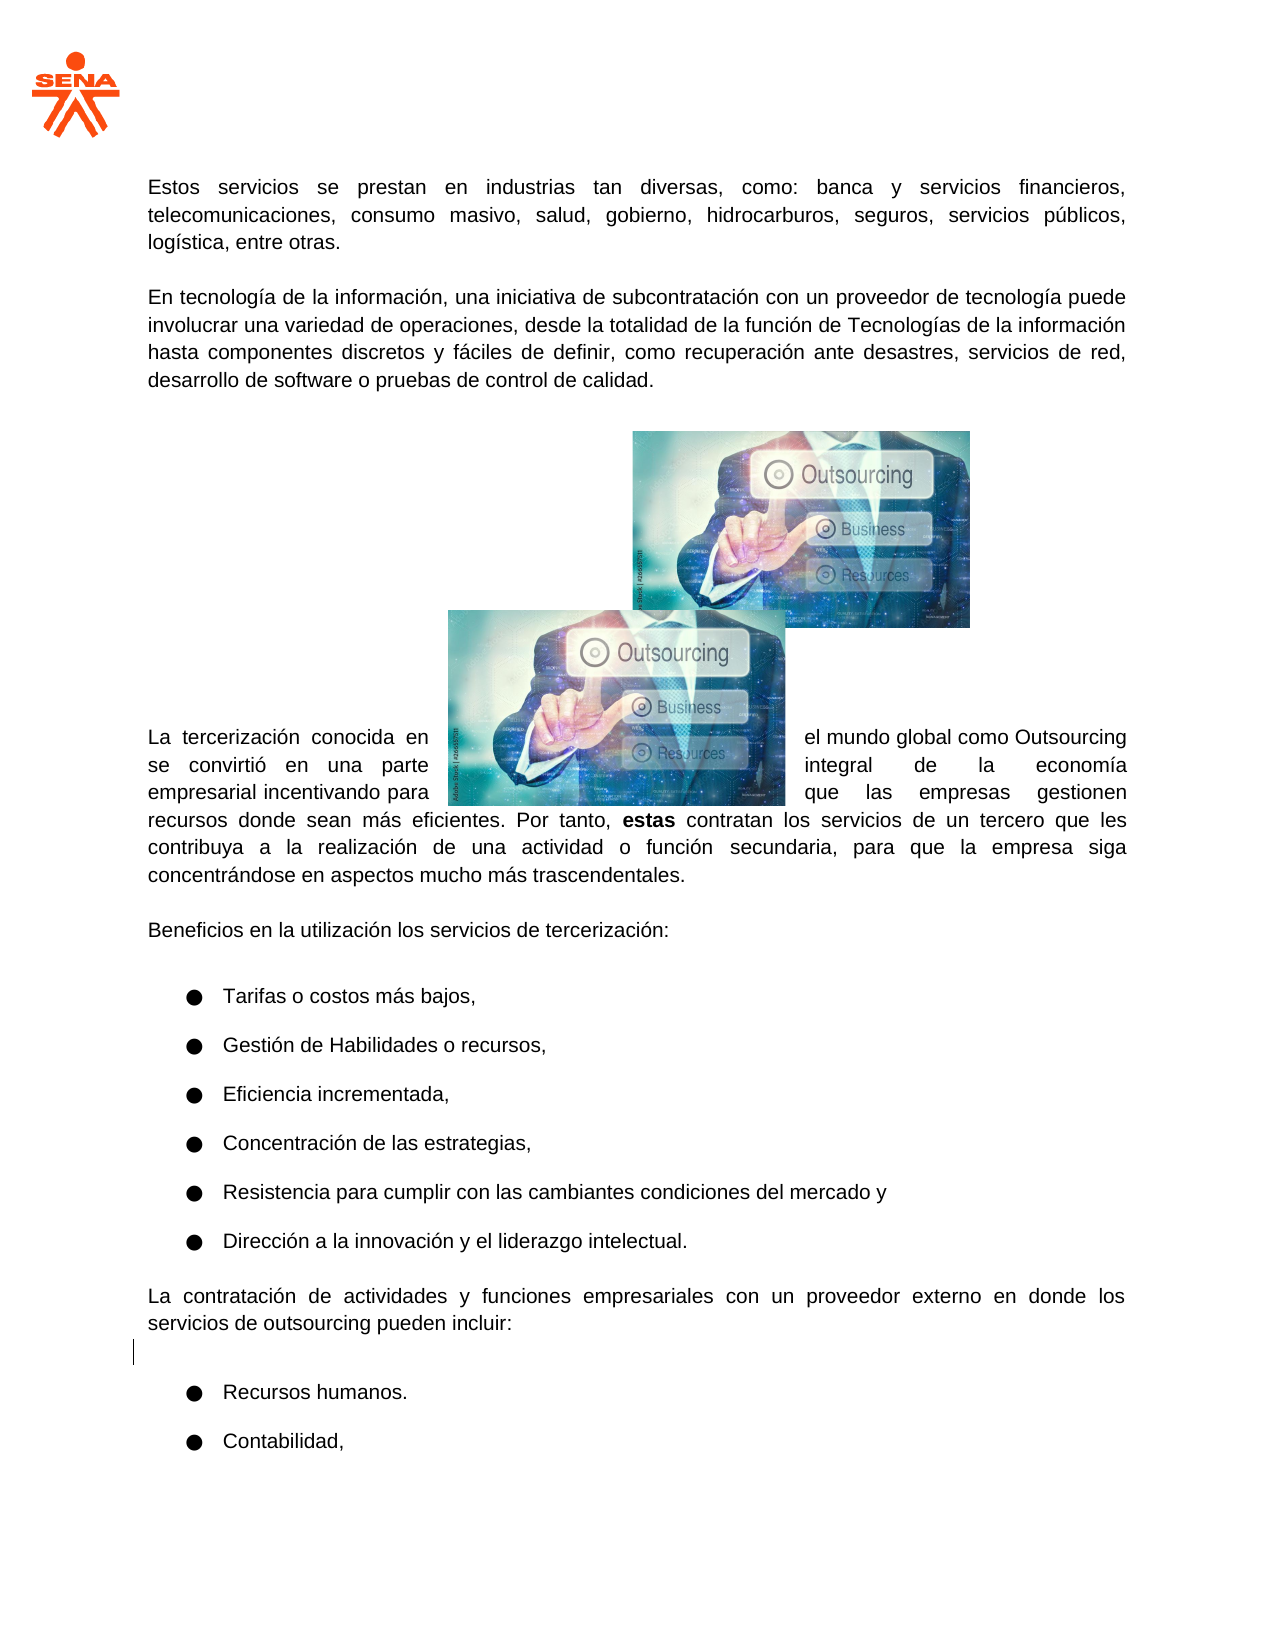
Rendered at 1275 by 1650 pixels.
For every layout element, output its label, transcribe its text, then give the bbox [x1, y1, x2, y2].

text La contratación de actividades y funciones empresariales con un proveedor externo en donde los servicios de outsourcing pueden incluir: [148, 1284, 1127, 1335]
list Dirección a la innovación y el liderazgo intelectual. [185, 1218, 1127, 1261]
list Eficiencia incrementada, [185, 1071, 1127, 1113]
list Resistencia para cumplir con las cambiantes condiciones del mercado y [185, 1169, 1127, 1212]
list Concentración de las estrategias, [185, 1120, 1127, 1163]
list Tarifas o costos más bajos, [185, 973, 1127, 1015]
text Estos servicios se prestan en industrias tan diversas, como: banca y servicios financieros, telecomunicaciones, consumo masivo, salud, gobierno, hidrocarburos, seguros, servicios públicos, logística, entre otras. [148, 175, 1127, 254]
text En tecnología de la información, una iniciativa de subcontratación con un proveedor de tecnología puede involucrar una variedad de operaciones, desde la totalidad de la función de Tecnologías de la información hasta componentes discretos y fáciles de definir, como recuperación ante desastres, servicios de red, desarrollo de software o pruebas de control de calidad. [148, 285, 1127, 392]
picture [448, 431, 970, 806]
list Recursos humanos. [185, 1369, 1127, 1412]
list Gestión de Habilidades o recursos, [185, 1022, 1127, 1064]
text La tercerización conocida en el mundo global como Outsourcing se convirtió en una parte integral de la economía empresarial incentivando para que las empresas gestionen recursos donde sean más eficientes. Por tanto, estas contratan los servicios de un tercero que les contribuya a la realización de una actividad o función secundaria, para que la empresa siga concentrándose en aspectos mucho más trascendentales. [148, 725, 1127, 887]
list Contabilidad, [185, 1418, 1127, 1461]
picture [22, 48, 126, 142]
text Beneficios en la utilización los servicios de tercerización: [148, 918, 1127, 942]
